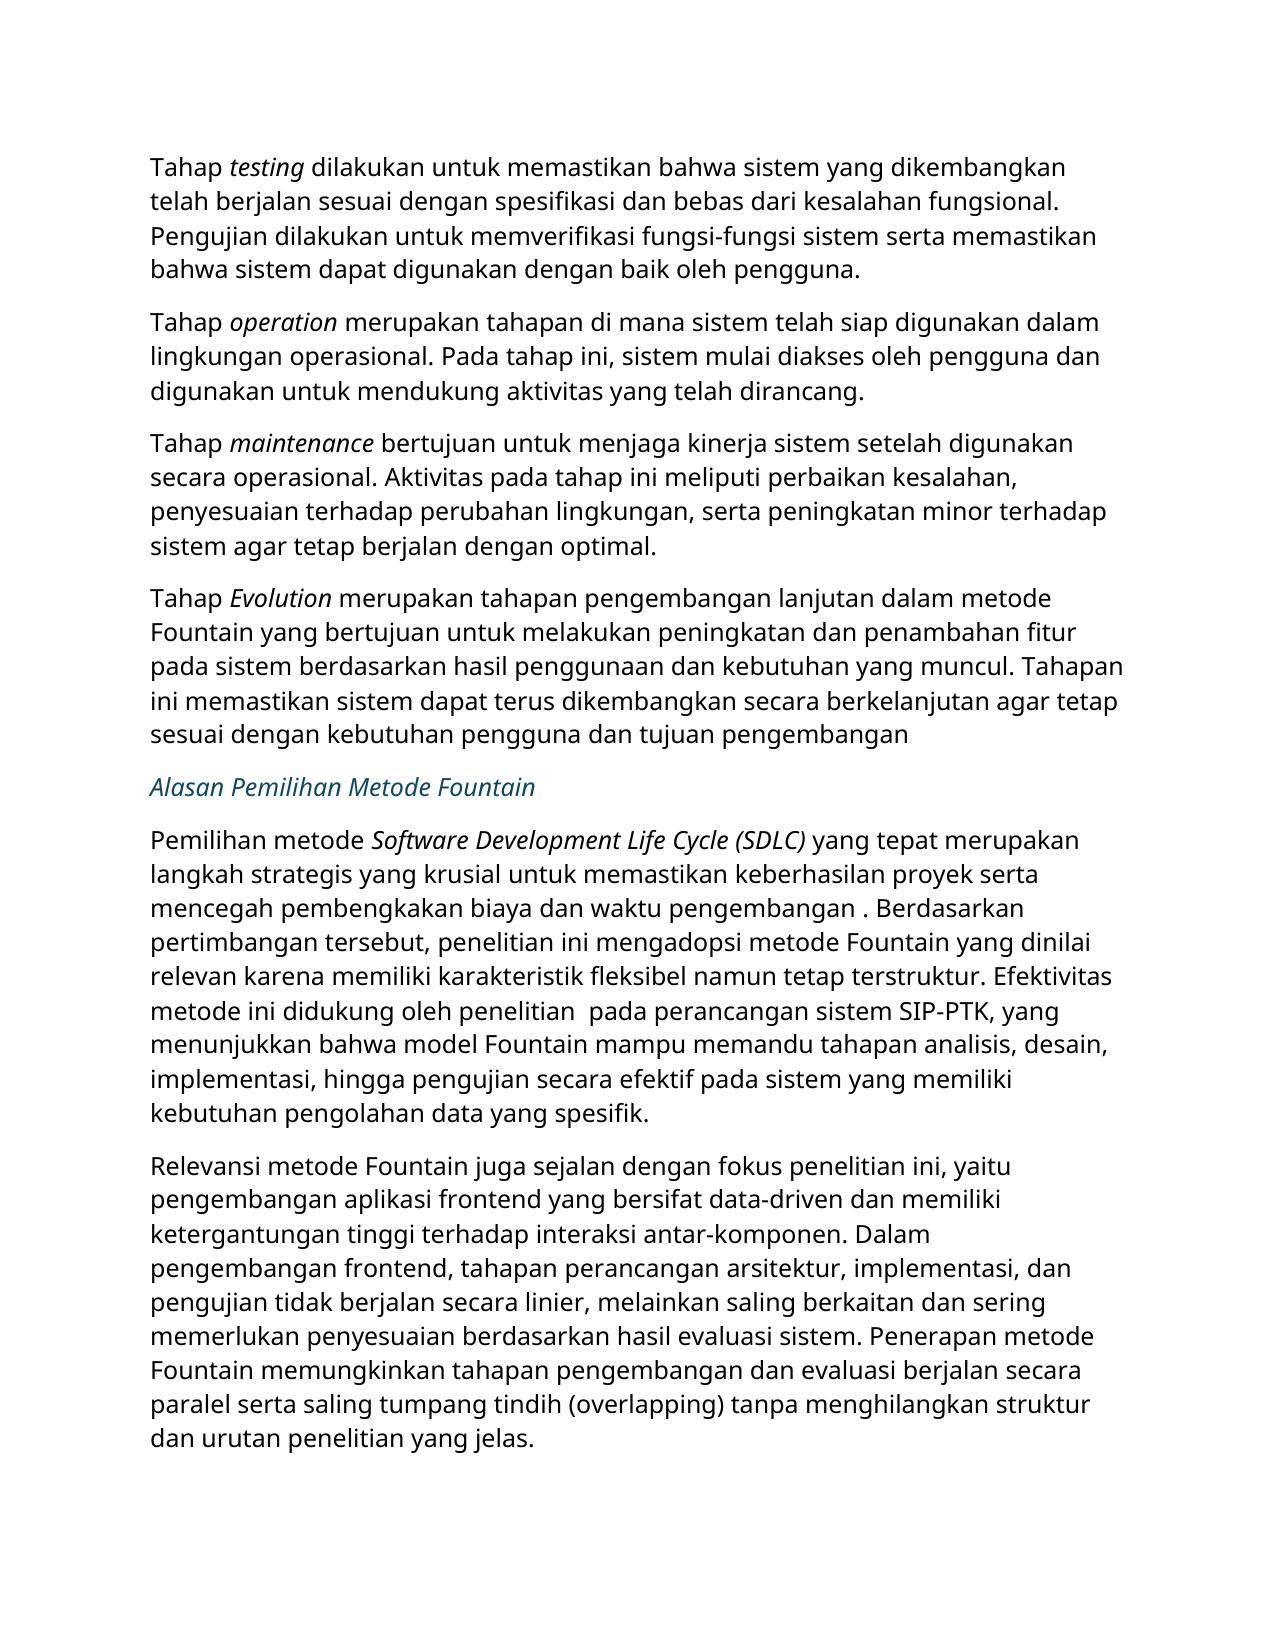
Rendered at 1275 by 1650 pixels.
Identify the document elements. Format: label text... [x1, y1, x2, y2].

text Pemilihan metode Software Development Life Cycle (SDLC) yang tepat merupakan langkah strategis yang krusial untuk memastikan keberhasilan proyek serta mencegah pembengkakan biaya dan waktu pengembangan . Berdasarkan pertimbangan tersebut, penelitian ini mengadopsi metode Fountain yang dinilai relevan karena memiliki karakteristik fleksibel namun tetap terstruktur. Efektivitas metode ini didukung oleh penelitian pada perancangan sistem SIP-PTK, yang menunjukkan bahwa model Fountain mampu memandu tahapan analisis, desain, implementasi, hingga pengujian secara efektif pada sistem yang memiliki kebutuhan pengolahan data yang spesifik. [150, 823, 1125, 1129]
subtitle Alasan Pemilihan Metode Fountain [150, 770, 1125, 804]
text Tahap Evolution merupakan tahapan pengembangan lanjutan dalam metode Fountain yang bertujuan untuk melakukan peningkatan dan penambahan fitur pada sistem berdasarkan hasil penggunaan dan kebutuhan yang muncul. Tahapan ini memastikan sistem dapat terus dikembangkan secara berkelanjutan agar tetap sesuai dengan kebutuhan pengguna dan tujuan pengembangan [150, 581, 1125, 751]
text Tahap operation merupakan tahapan di mana sistem telah siap digunakan dalam lingkungan operasional. Pada tahap ini, sistem mulai diakses oleh pengguna dan digunakan untuk mendukung aktivitas yang telah dirancang. [150, 305, 1125, 407]
text Tahap testing dilakukan untuk memastikan bahwa sistem yang dikembangkan telah berjalan sesuai dengan spesifikasi dan bebas dari kesalahan fungsional. Pengujian dilakukan untuk memverifikasi fungsi-fungsi sistem serta memastikan bahwa sistem dapat digunakan dengan baik oleh pengguna. [150, 150, 1125, 286]
text Relevansi metode Fountain juga sejalan dengan fokus penelitian ini, yaitu pengembangan aplikasi frontend yang bersifat data-driven dan memiliki ketergantungan tinggi terhadap interaksi antar-komponen. Dalam pengembangan frontend, tahapan perancangan arsitektur, implementasi, dan pengujian tidak berjalan secara linier, melainkan saling berkaitan dan sering memerlukan penyesuaian berdasarkan hasil evaluasi sistem. Penerapan metode Fountain memungkinkan tahapan pengembangan dan evaluasi berjalan secara paralel serta saling tumpang tindih (overlapping) tanpa menghilangkan struktur dan urutan penelitian yang jelas. [150, 1148, 1125, 1455]
text Tahap maintenance bertujuan untuk menjaga kinerja sistem setelah digunakan secara operasional. Aktivitas pada tahap ini meliputi perbaikan kesalahan, penyesuaian terhadap perubahan lingkungan, serta peningkatan minor terhadap sistem agar tetap berjalan dengan optimal. [150, 426, 1125, 562]
